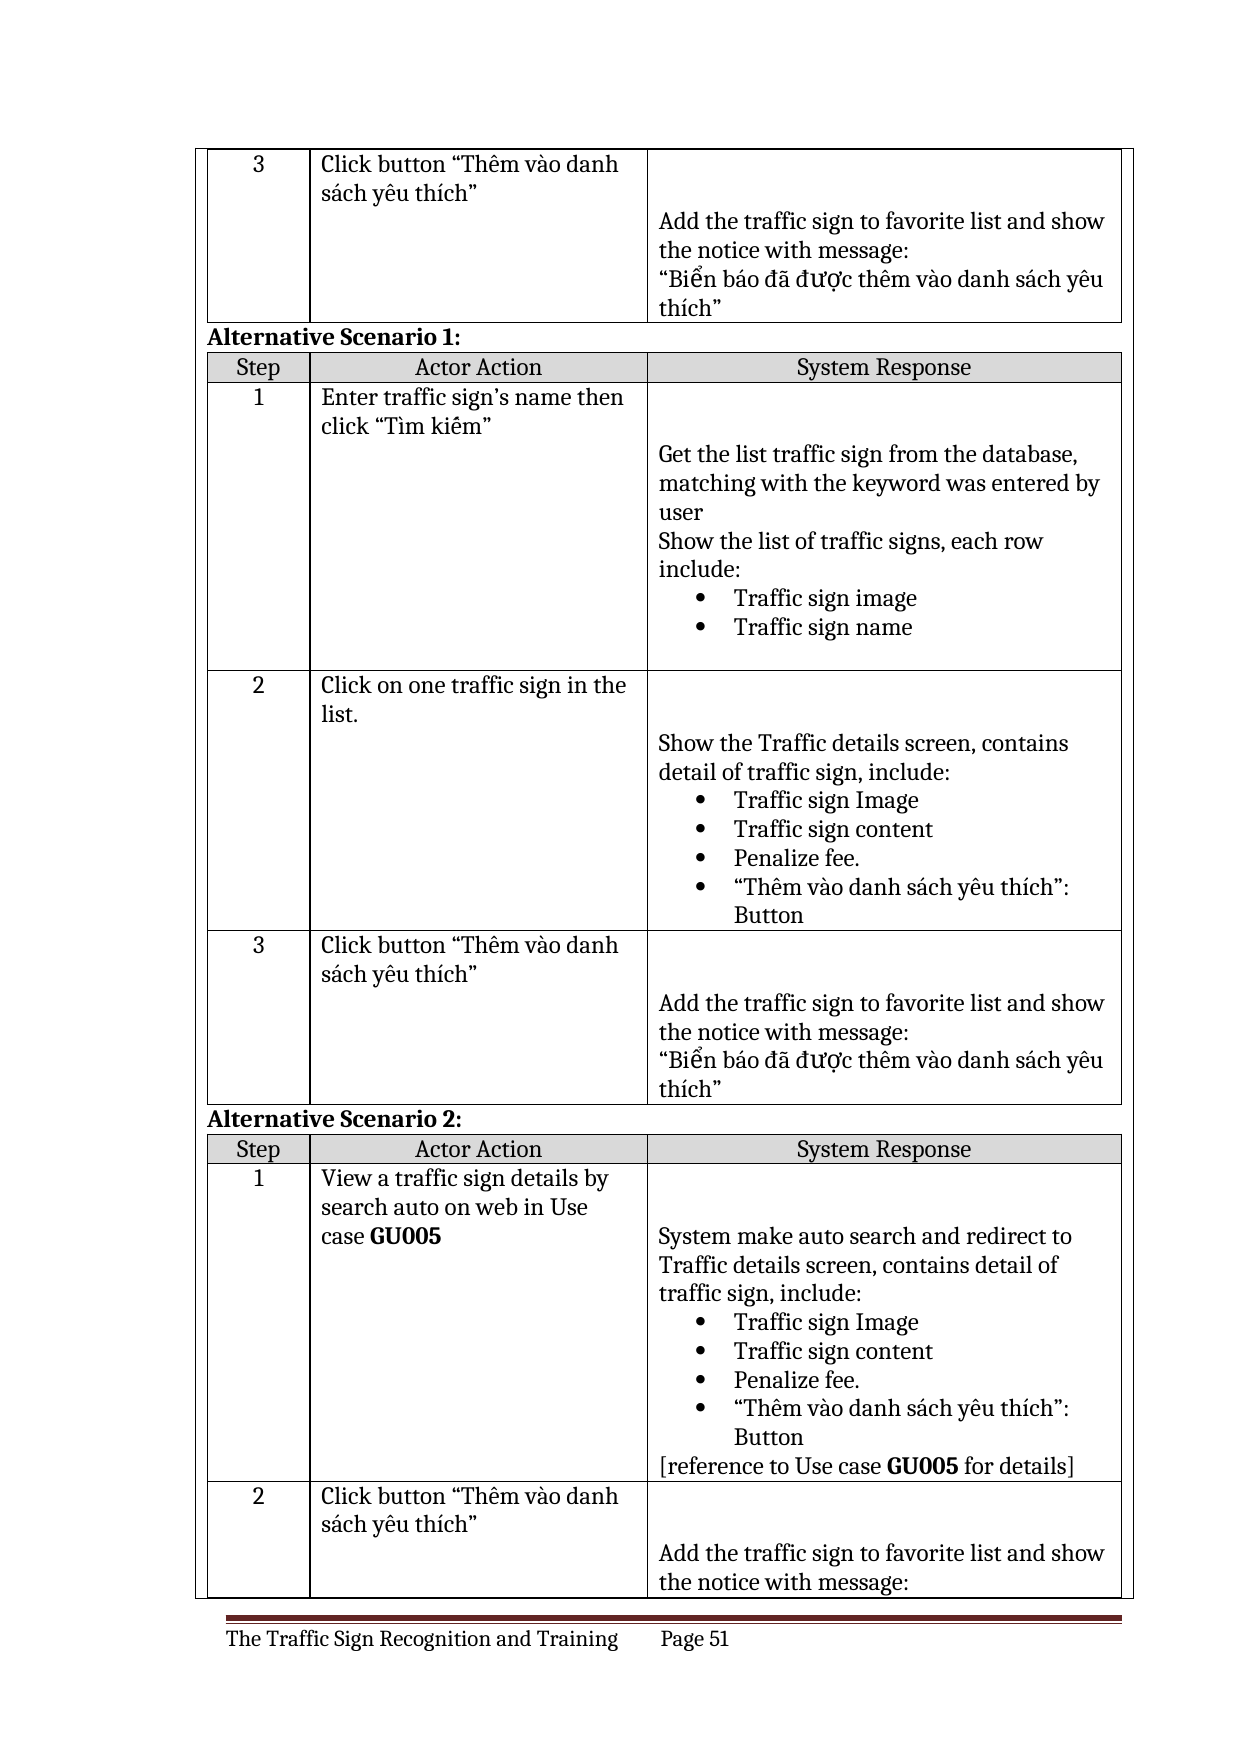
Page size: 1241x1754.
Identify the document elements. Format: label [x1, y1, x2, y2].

table_cell [196, 149, 1133, 1598]
